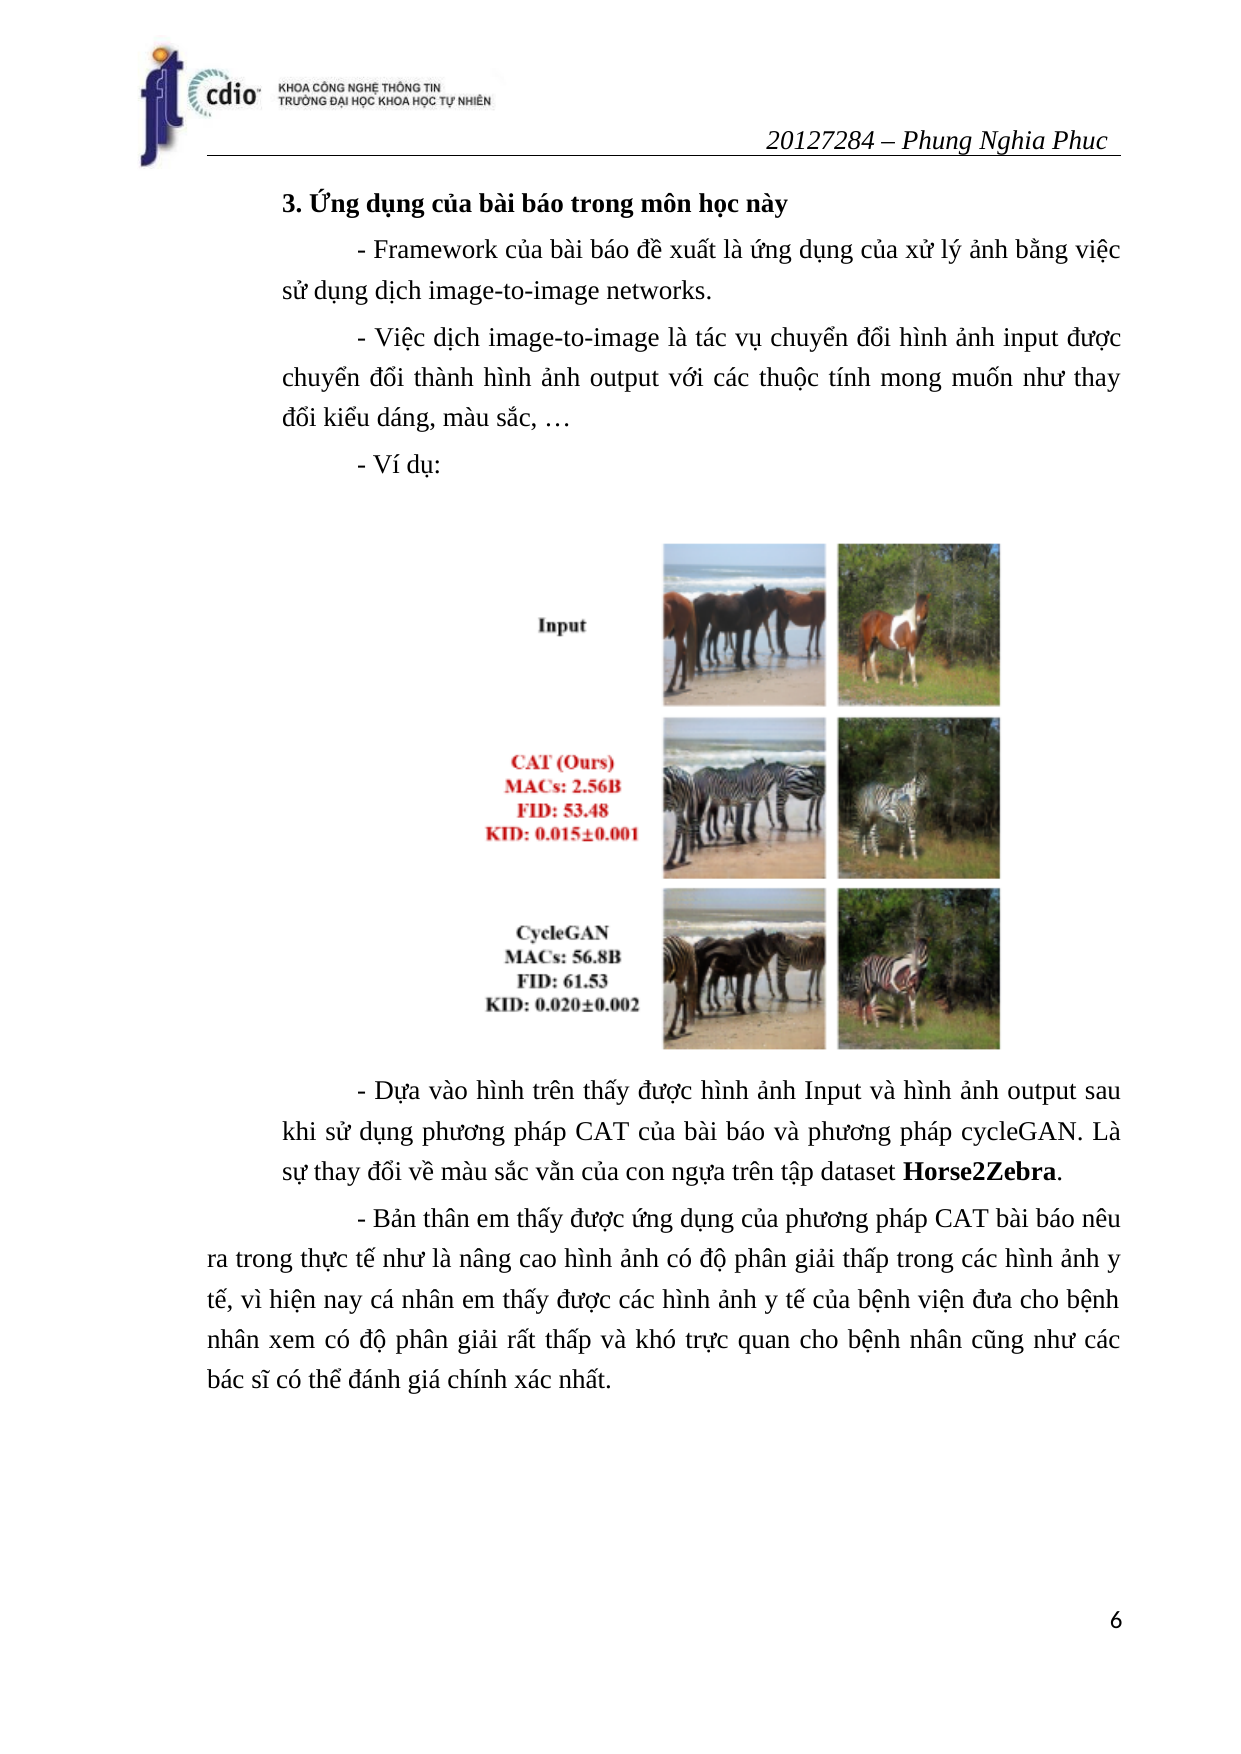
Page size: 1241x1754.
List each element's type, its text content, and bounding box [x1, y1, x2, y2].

text 3. Ứng dụng của bài báo trong môn học này [282, 187, 1122, 218]
picture [396, 495, 1008, 1059]
text - Bản thân em thấy được ứng dụng của phương pháp CAT bài báo nêu ra trong thực tế như là nâng cao hình ảnh có độ phân giải thấp trong các hình ảnh y tế, vì hiện nay cá nhân em thấy được các hình ảnh y tế của bệnh viện đưa cho bệnh nhân xem có độ phân giải rất thấp và khó trực quan cho bệnh nhân cũng như các bác sĩ có thể đánh giá chính xác nhất. [207, 1202, 1122, 1395]
text - Việc dịch image-to-image là tác vụ chuyển đổi hình ảnh input được chuyển đổi thành hình ảnh output với các thuộc tính mong muốn như thay đổi kiểu dáng, màu sắc, … [282, 321, 1122, 433]
text - Ví dụ: [282, 448, 1122, 479]
picture [137, 35, 507, 171]
text - Framework của bài báo đề xuất là ứng dụng của xử lý ảnh bằng việc sử dụng dịch image-to-image networks. [282, 234, 1122, 305]
list - Dựa vào hình trên thấy được hình ảnh Input và hình ảnh output sau khi sử dụng phương pháp CAT của bài báo và phương pháp cycleGAN. Là sự thay đổi về màu sắc vằn của con ngựa trên tập dataset Horse2Zebra. [282, 1074, 1122, 1186]
